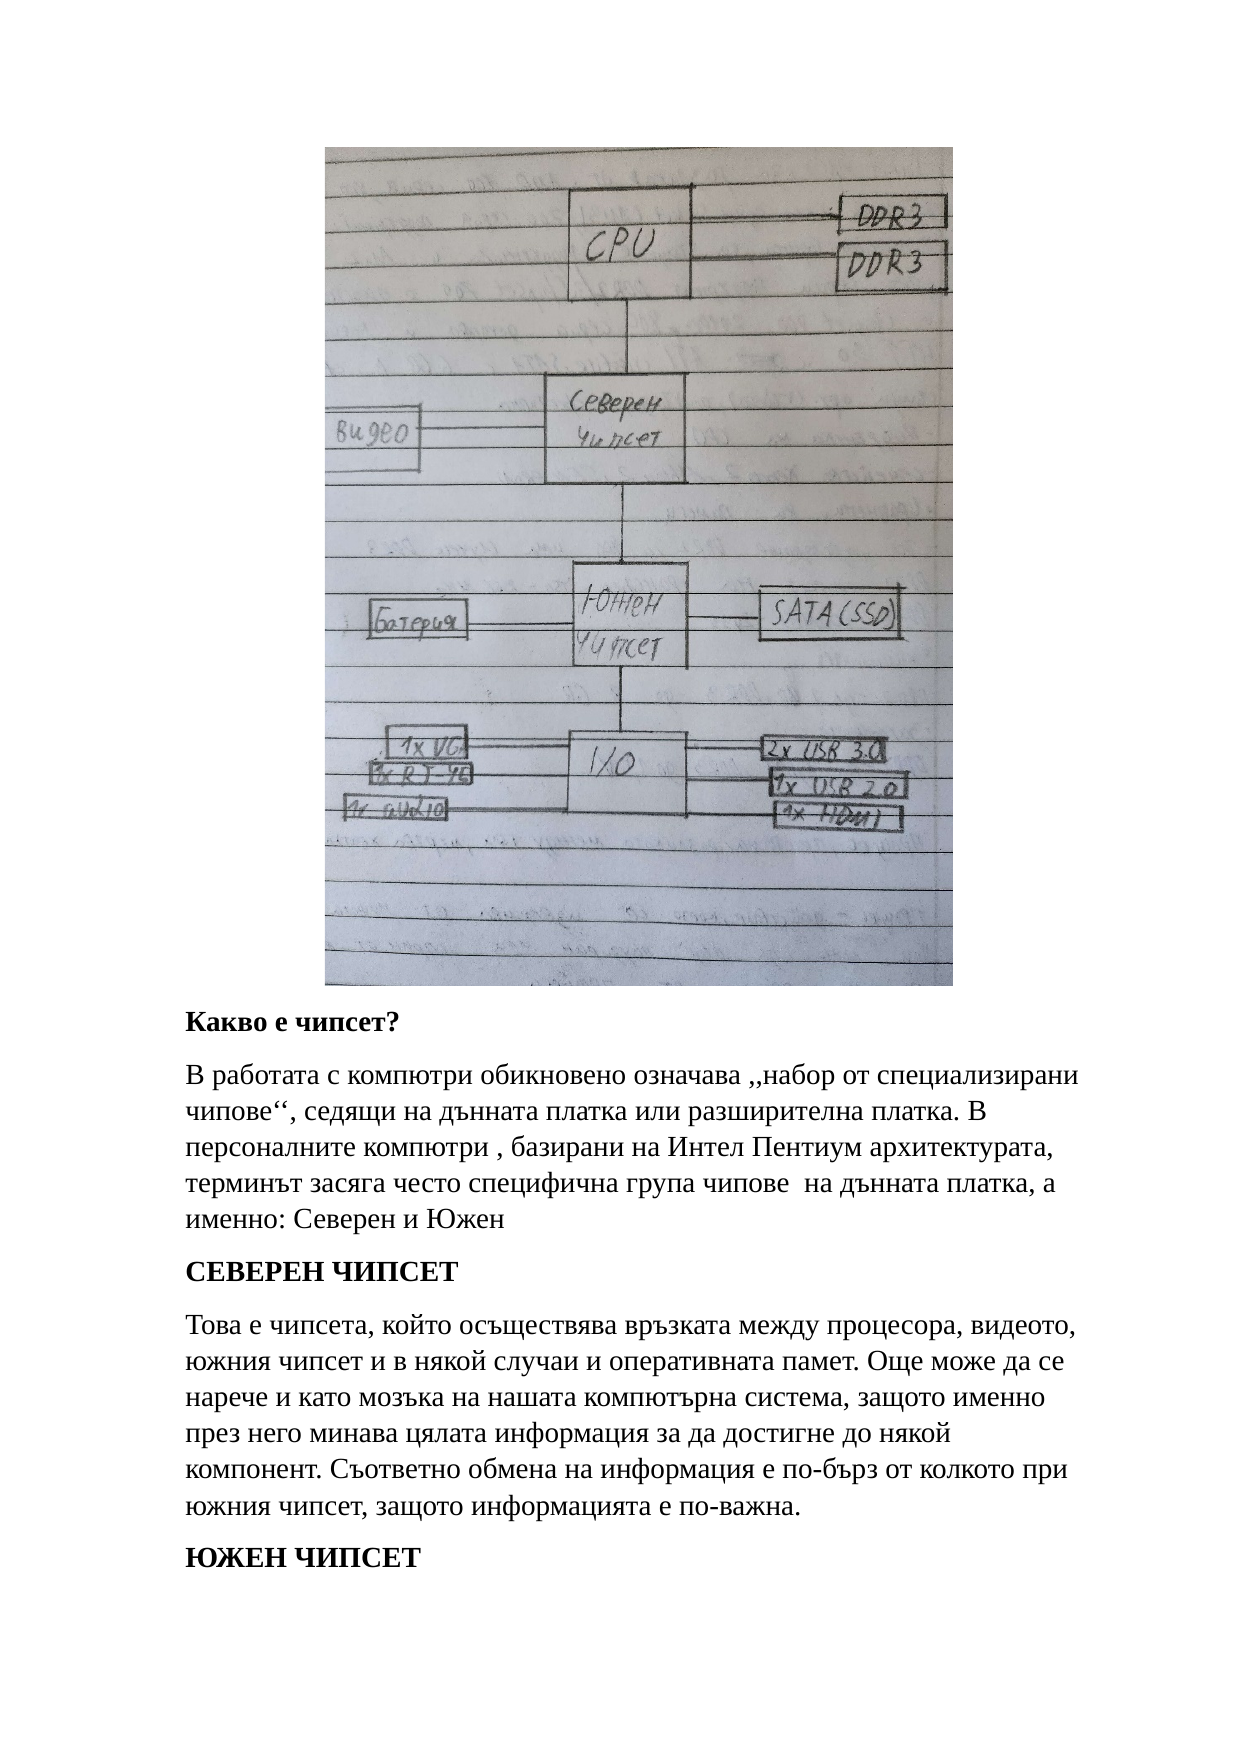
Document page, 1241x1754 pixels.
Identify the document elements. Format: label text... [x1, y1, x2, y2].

text Какво е чипсет? [185, 1004, 1093, 1037]
text ЮЖЕН ЧИПСЕТ [185, 1541, 1093, 1574]
picture [324, 147, 953, 986]
text СЕВЕРЕН ЧИПСЕТ [185, 1254, 1093, 1288]
text Това е чипсета, който осъществява връзката между процесора, видеото, южния чипсет и в някой случаи и оперативната памет. Още може да се нарече и като мозъка на нашата компютърна система, защото именно през него минава цялата информация за да достигне до някой компонент. Съответно обмена на информация е по-бърз от колкото при южния чипсет, защото информацията е по-важна. [185, 1307, 1093, 1521]
text В работата с компютри обикновено означава ,,набор от специализирани чипове‘‘, седящи на дънната платка или разширителна платка. В персоналните компютри , базирани на Интел Пентиум архитектурата, терминът засяга често специфична група чипове на дънната платка, а именно: Северен и Южен [185, 1057, 1093, 1235]
